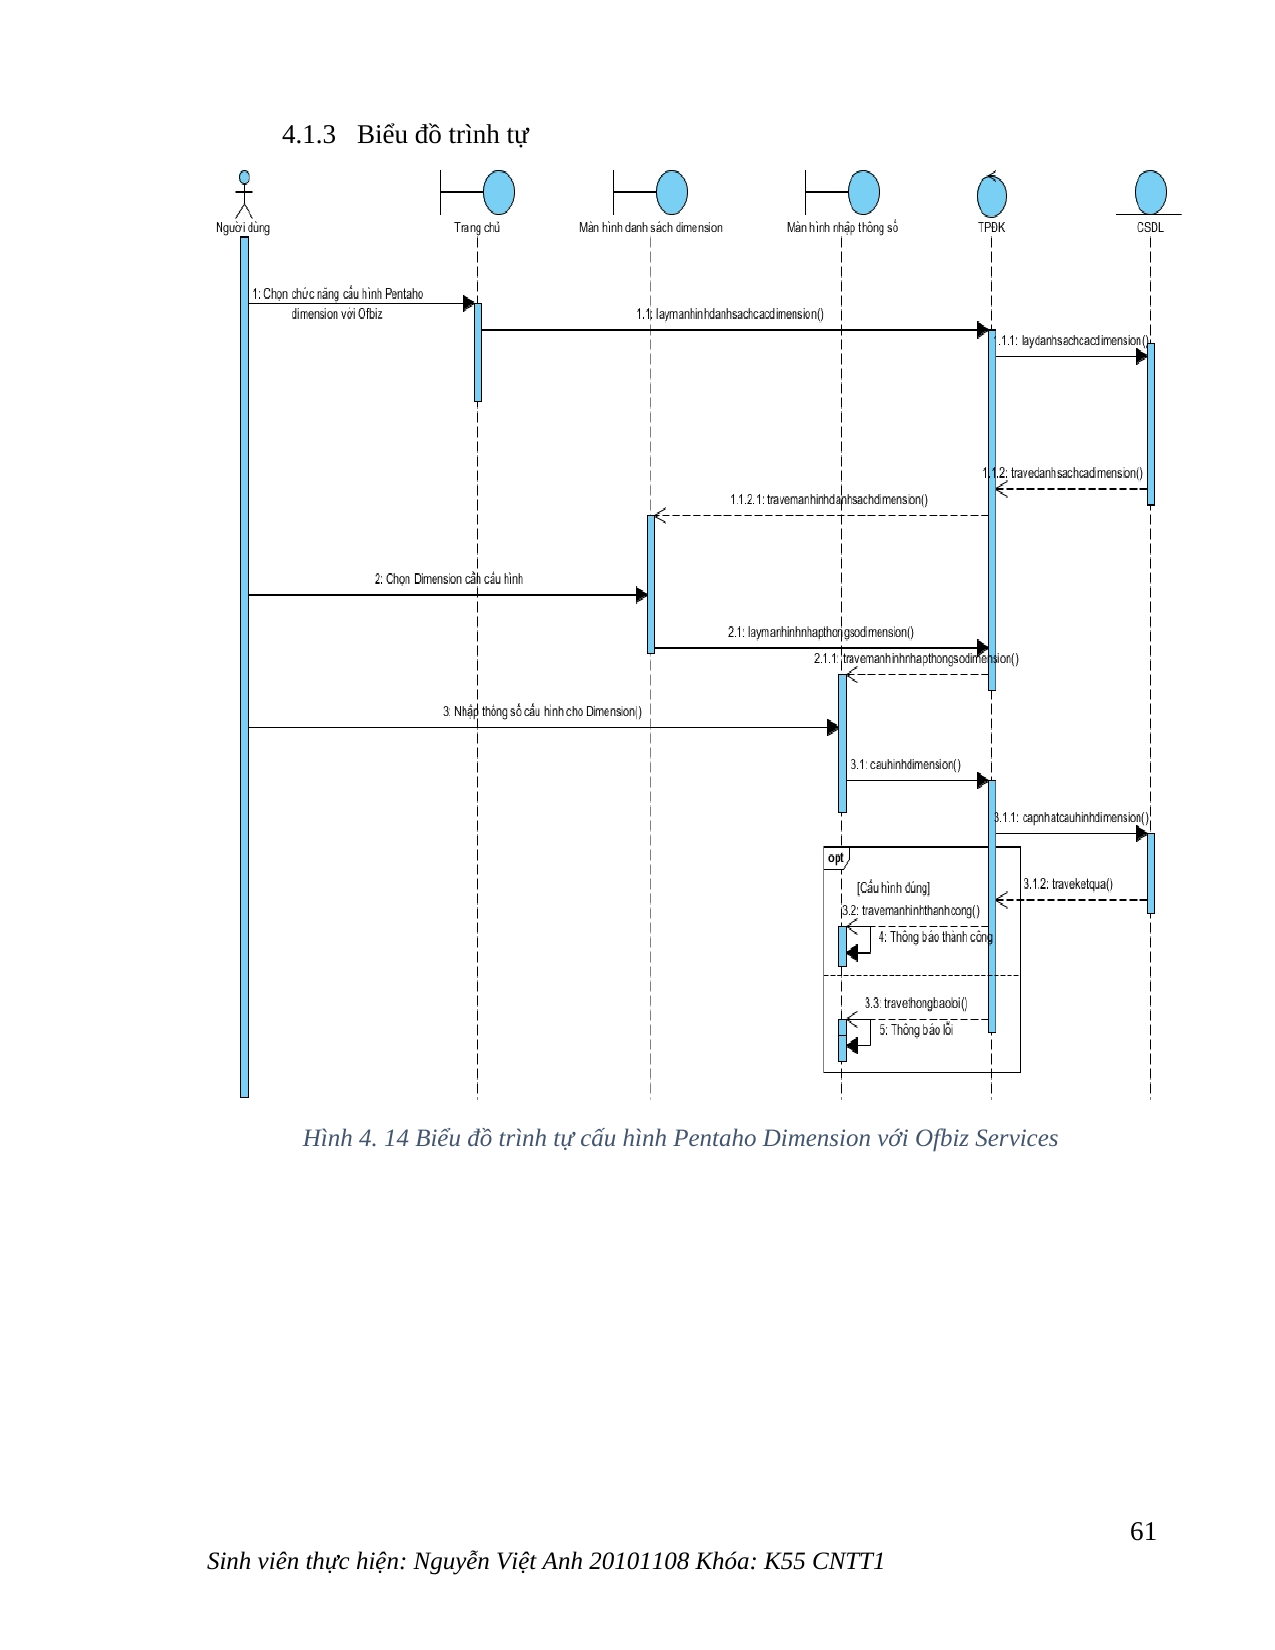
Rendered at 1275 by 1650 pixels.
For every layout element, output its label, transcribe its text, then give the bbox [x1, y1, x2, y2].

list Biểu đồ trình tự [282, 118, 1157, 149]
picture [206, 168, 1182, 1104]
text Hình 4. 14 Biểu đồ trình tự cấu hình Pentaho Dimension với Ofbiz Services [207, 1123, 1157, 1152]
